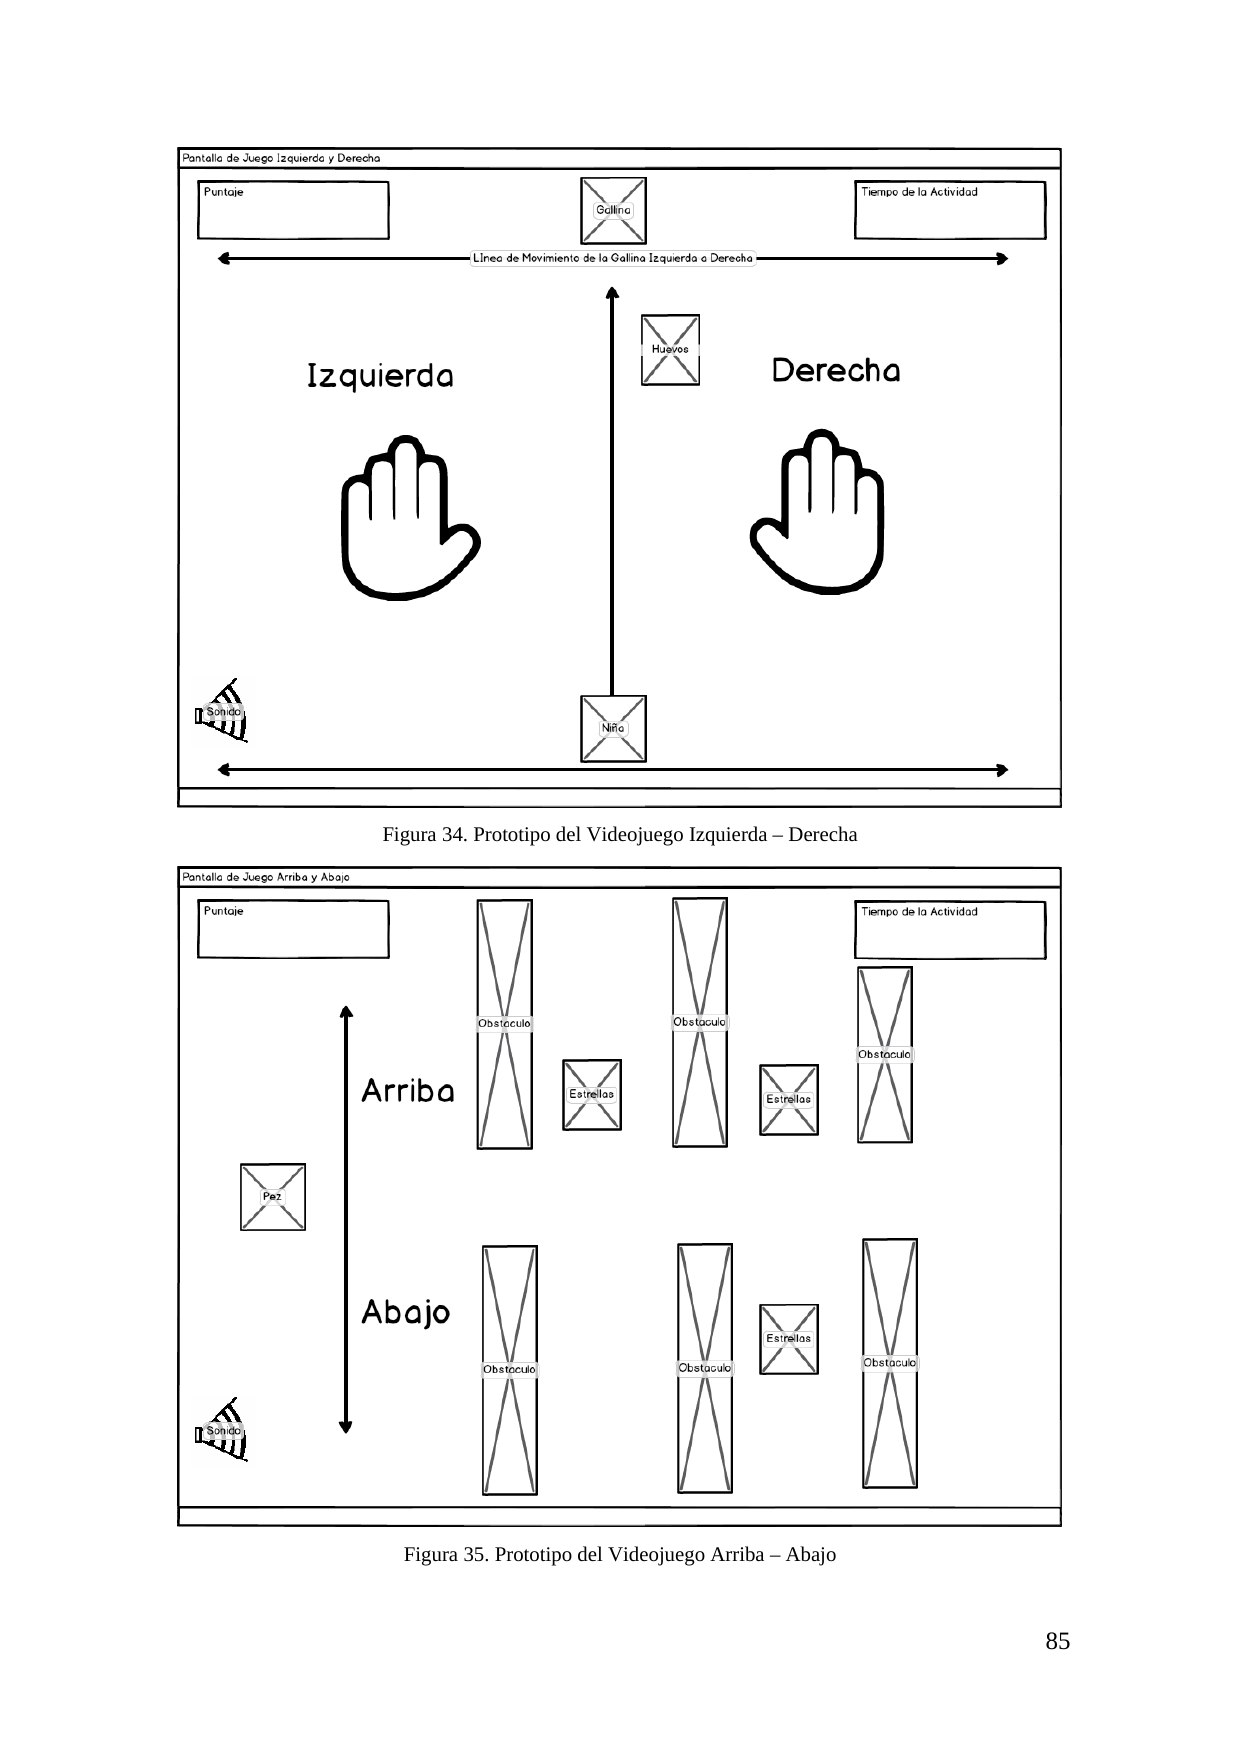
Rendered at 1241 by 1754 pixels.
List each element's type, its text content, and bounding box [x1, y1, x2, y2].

text Figura 34. Prototipo del Videojuego Izquierda – Derecha [177, 822, 1063, 846]
picture [177, 866, 1062, 1527]
picture [177, 147, 1062, 808]
text Figura 35. Prototipo del Videojuego Arriba – Abajo [177, 1542, 1063, 1566]
